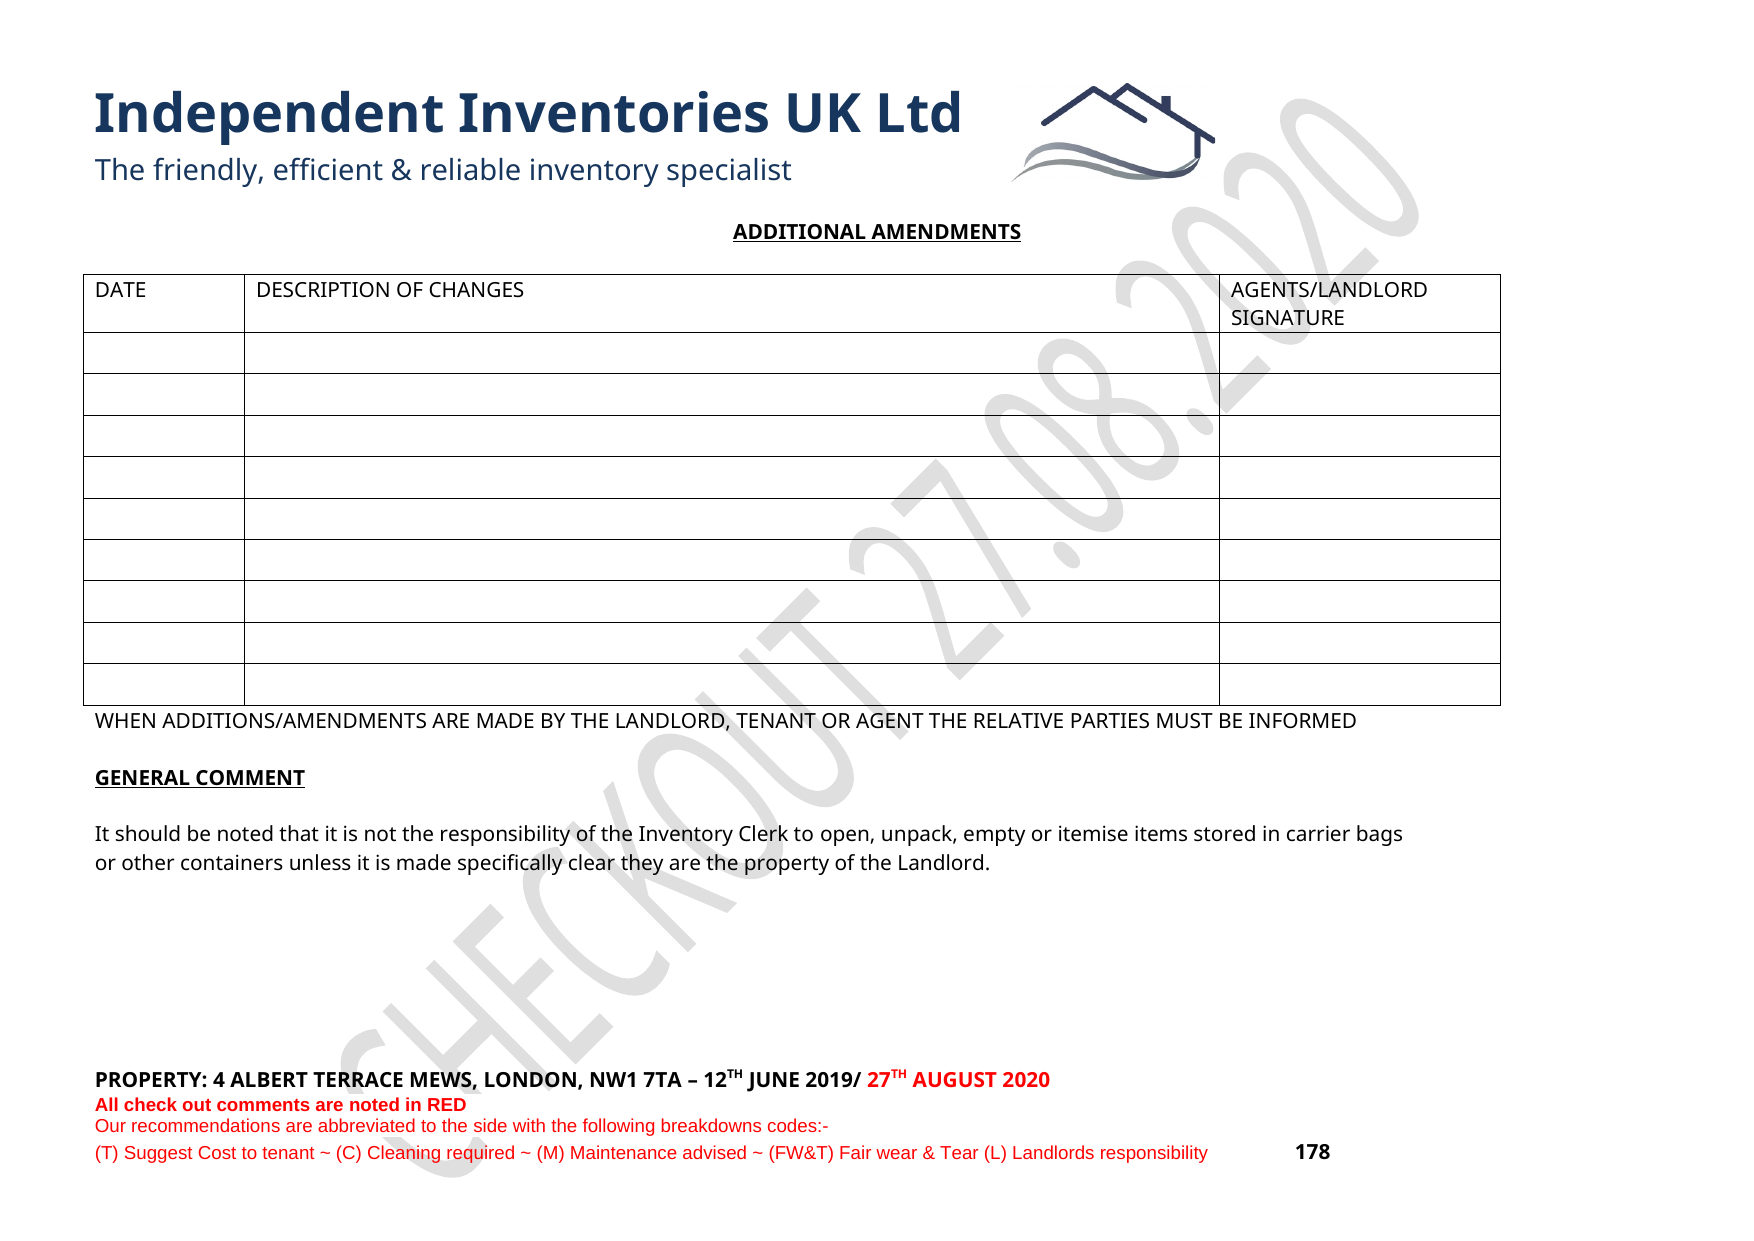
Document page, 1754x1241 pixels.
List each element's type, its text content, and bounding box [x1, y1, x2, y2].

table_cell [84, 457, 244, 497]
table_cell [245, 499, 1219, 539]
table_cell [84, 623, 244, 663]
text ADDITIONAL AMENDMENTS [94, 217, 1659, 245]
table_cell [245, 333, 1219, 373]
text or other containers unless it is made specifically clear they are the property of the Landlord. [94, 848, 1659, 876]
table_cell [245, 664, 1219, 705]
table_header DESCRIPTION OF CHANGES [245, 275, 1219, 332]
table_cell [84, 581, 244, 622]
table_cell [1220, 540, 1500, 580]
text GENERAL COMMENT [94, 763, 1659, 791]
table_header AGENTS/LANDLORD SIGNATURE [1220, 275, 1500, 332]
table_cell [245, 416, 1219, 456]
table_cell [84, 499, 244, 539]
table_cell [245, 623, 1219, 663]
table_cell [1220, 499, 1500, 539]
table_cell [84, 374, 244, 414]
table_cell [245, 581, 1219, 622]
text It should be noted that it is not the responsibility of the Inventory Clerk to open, unpack, empty or itemise items stored in carrier bags [94, 819, 1659, 848]
table_cell [84, 416, 244, 456]
table_cell [1220, 623, 1500, 663]
table_cell [84, 333, 244, 373]
table_cell [1220, 416, 1500, 456]
table_cell [1220, 457, 1500, 497]
table_cell [1220, 333, 1500, 373]
table_cell [245, 540, 1219, 580]
table_cell [1220, 664, 1500, 705]
picture [1010, 83, 1216, 181]
table_cell [245, 374, 1219, 414]
table_header DATE [84, 275, 244, 332]
table_cell [1220, 374, 1500, 414]
table_cell [84, 540, 244, 580]
table_cell [245, 457, 1219, 497]
text WHEN ADDITIONS/AMENDMENTS ARE MADE BY THE LANDLORD, TENANT OR AGENT THE RELATIVE PARTIES MUST BE INFORMED [94, 706, 1659, 734]
table_cell [1220, 581, 1500, 622]
table_cell [84, 664, 244, 705]
